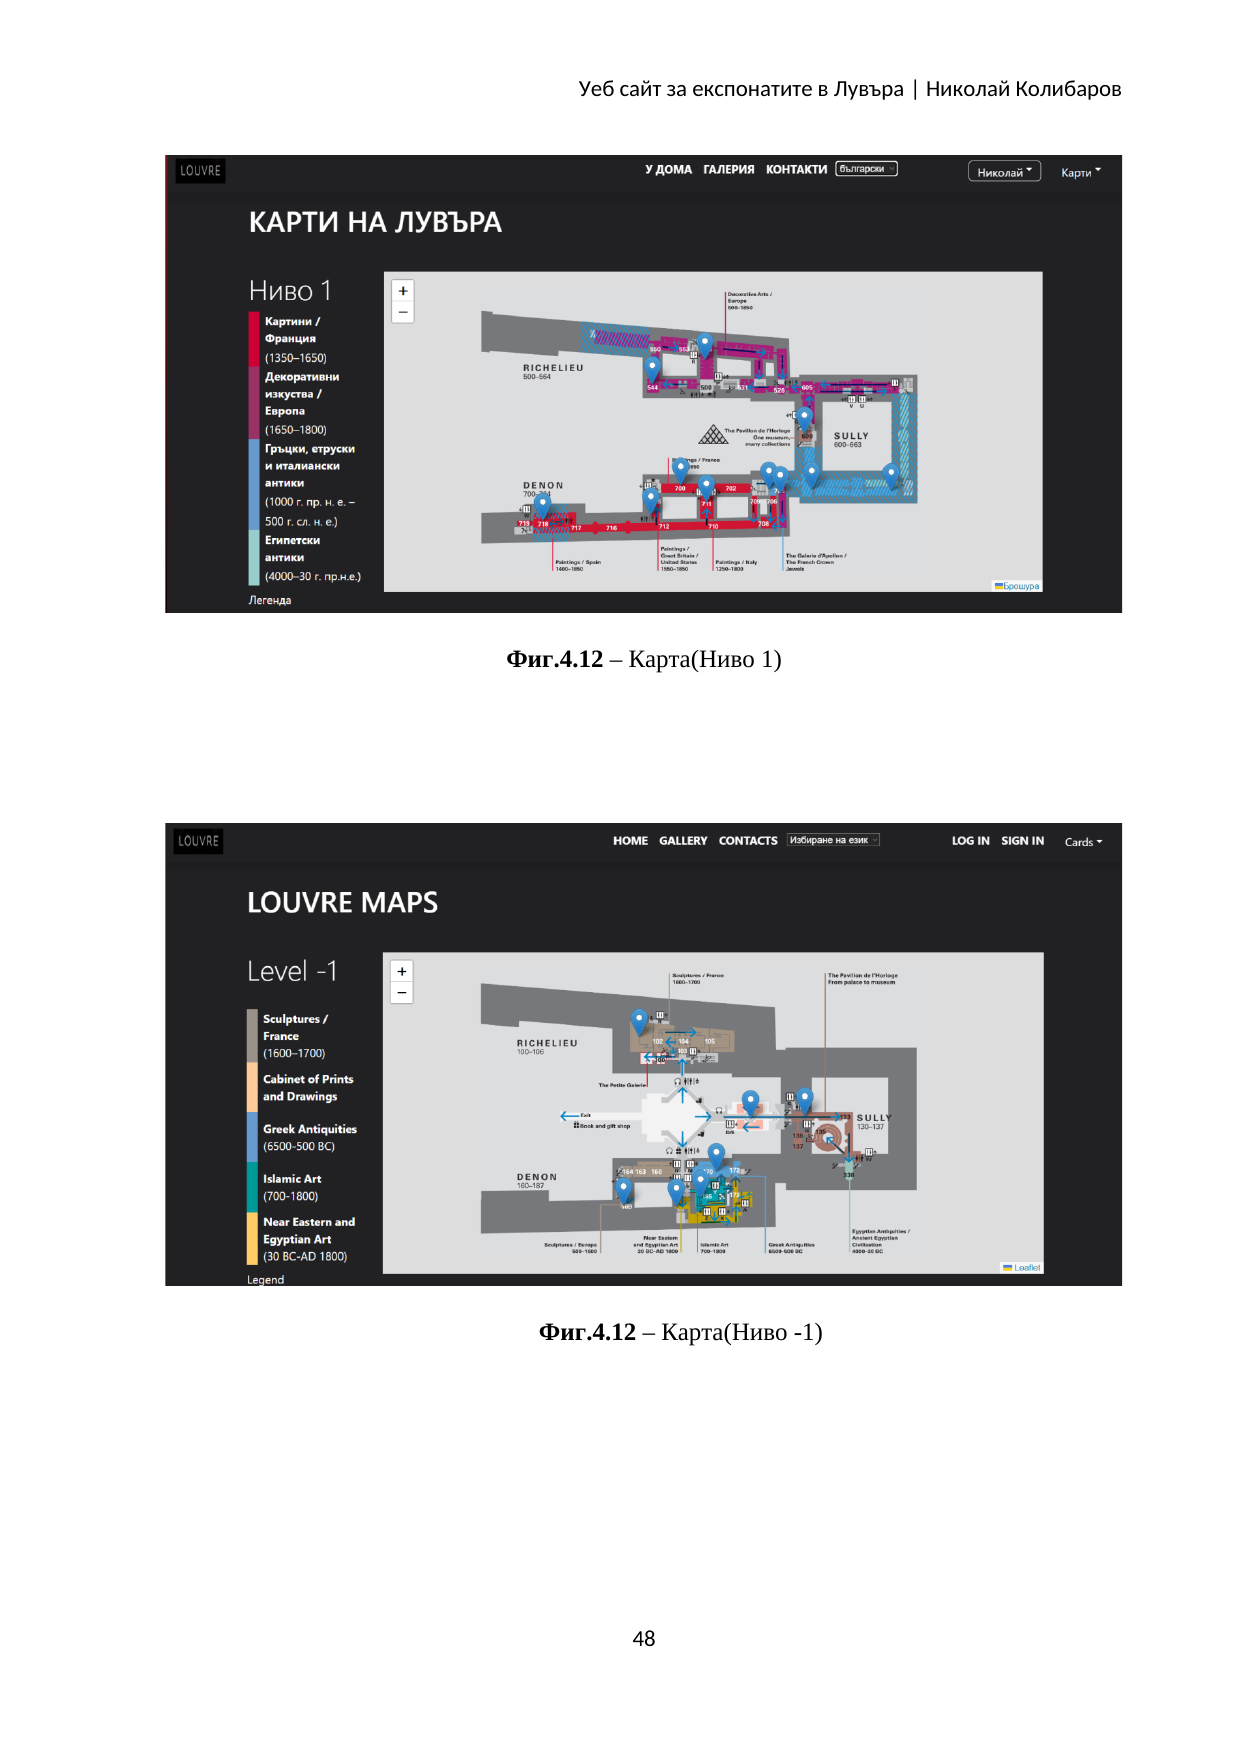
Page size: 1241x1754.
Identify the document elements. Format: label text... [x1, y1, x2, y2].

text Фиг.4.12 – Карта(Ниво 1) [165, 644, 1122, 672]
text Фиг.4.12 – Карта(Ниво -1) [165, 1317, 1122, 1345]
picture [165, 823, 1123, 1286]
picture [165, 155, 1123, 613]
